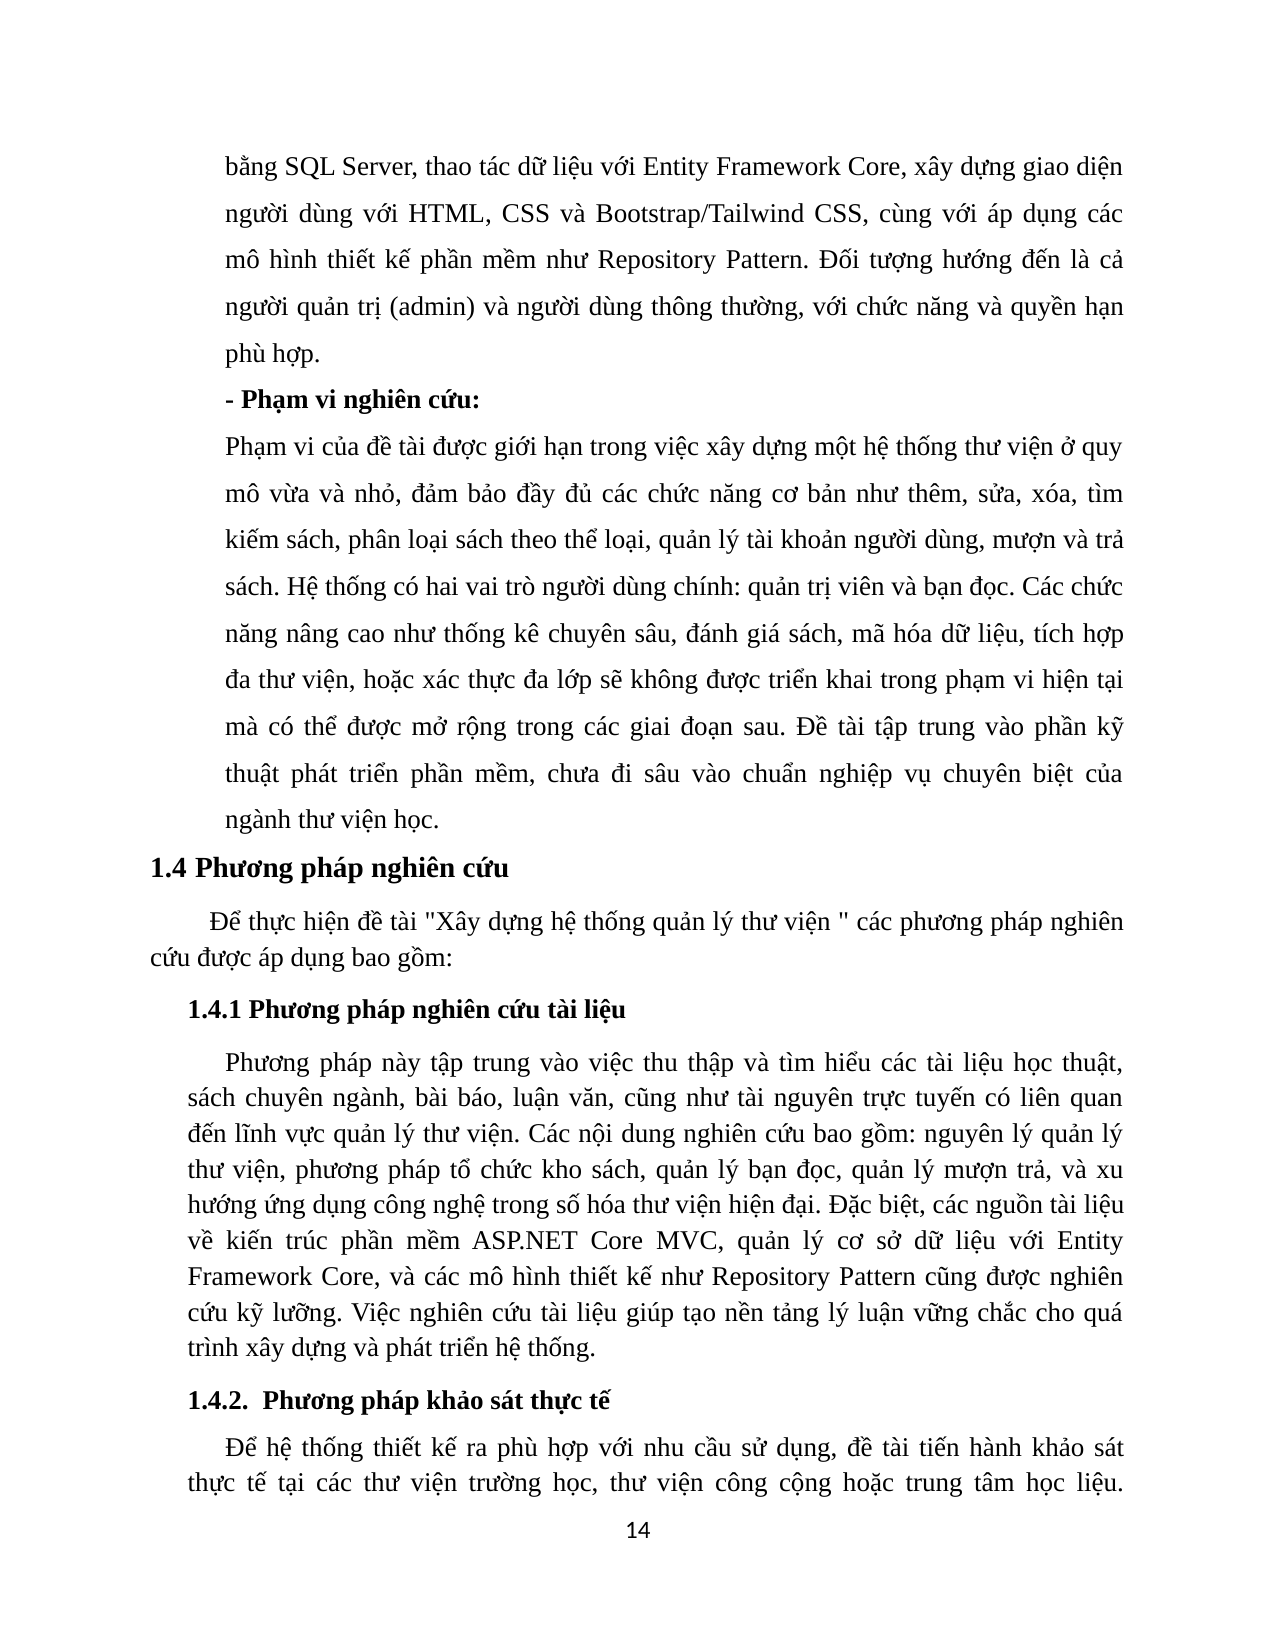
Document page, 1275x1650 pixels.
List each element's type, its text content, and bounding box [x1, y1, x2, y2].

list Phương pháp nghiên cứu [150, 850, 1125, 883]
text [225, 150, 1125, 368]
list Phương pháp khảo sát thực tế [187, 1384, 1125, 1415]
text - Phạm vi nghiên cứu: [187, 383, 1125, 414]
text 1.4.1 Phương pháp nghiên cứu tài liệu [150, 993, 1125, 1024]
text Để thực hiện đề tài "Xây dựng hệ thống quản lý thư viện " các phương pháp nghiên cứu được áp dụng bao gồm: [150, 905, 1125, 972]
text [187, 1431, 1125, 1497]
text Phạm vi của đề tài được giới hạn trong việc xây dựng một hệ thống thư viện ở quy mô vừa và nhỏ, đảm bảo đầy đủ các chức năng cơ bản như thêm, sửa, xóa, tìm kiếm sách, phân loại sách theo thể loại, quản lý tài khoản người dùng, mượn và trả sách. Hệ thống có hai vai trò người dùng chính: quản trị viên và bạn đọc. Các chức năng nâng cao như thống kê chuyên sâu, đánh giá sách, mã hóa dữ liệu, tích hợp đa thư viện, hoặc xác thực đa lớp sẽ không được triển khai trong phạm vi hiện tại mà có thể được mở rộng trong các giai đoạn sau. Đề tài tập trung vào phần kỹ thuật phát triển phần mềm, chưa đi sâu vào chuẩn nghiệp vụ chuyên biệt của ngành thư viện học. [225, 430, 1125, 834]
text Phương pháp này tập trung vào việc thu thập và tìm hiểu các tài liệu học thuật, sách chuyên ngành, bài báo, luận văn, cũng như tài nguyên trực tuyến có liên quan đến lĩnh vực quản lý thư viện. Các nội dung nghiên cứu bao gồm: nguyên lý quản lý thư viện, phương pháp tổ chức kho sách, quản lý bạn đọc, quản lý mượn trả, và xu hướng ứng dụng công nghệ trong số hóa thư viện hiện đại. Đặc biệt, các nguồn tài liệu về kiến trúc phần mềm ASP.NET Core MVC, quản lý cơ sở dữ liệu với Entity Framework Core, và các mô hình thiết kế như Repository Pattern cũng được nghiên cứu kỹ lưỡng. Việc nghiên cứu tài liệu giúp tạo nền tảng lý luận vững chắc cho quá trình xây dựng và phát triển hệ thống. [187, 1046, 1125, 1363]
